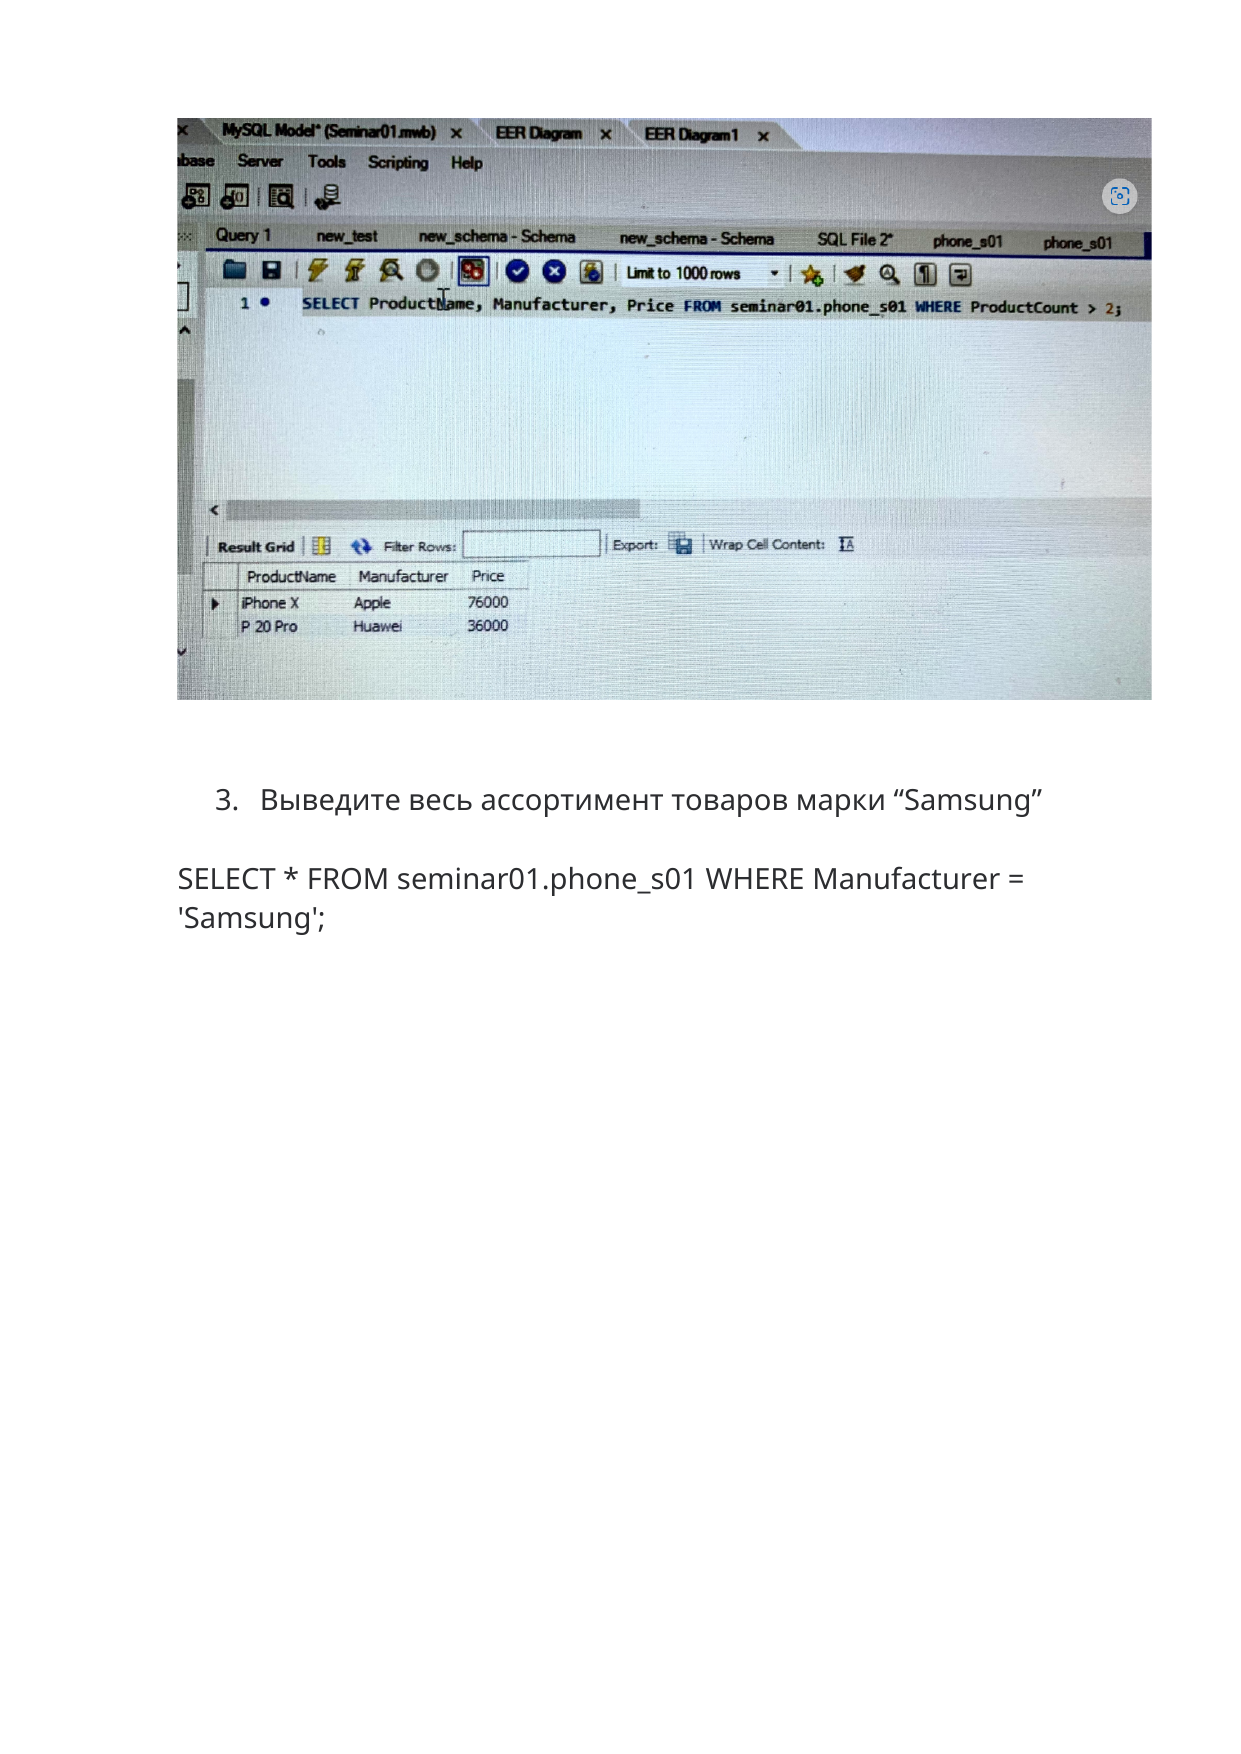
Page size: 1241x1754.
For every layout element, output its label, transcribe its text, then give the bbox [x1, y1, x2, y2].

list Выведите весь ассортимент товаров марки “Samsung” [215, 779, 1152, 818]
picture [177, 118, 1152, 700]
text SELECT * FROM seminar01.phone_s01 WHERE Manufacturer = 'Samsung'; [177, 858, 1152, 937]
